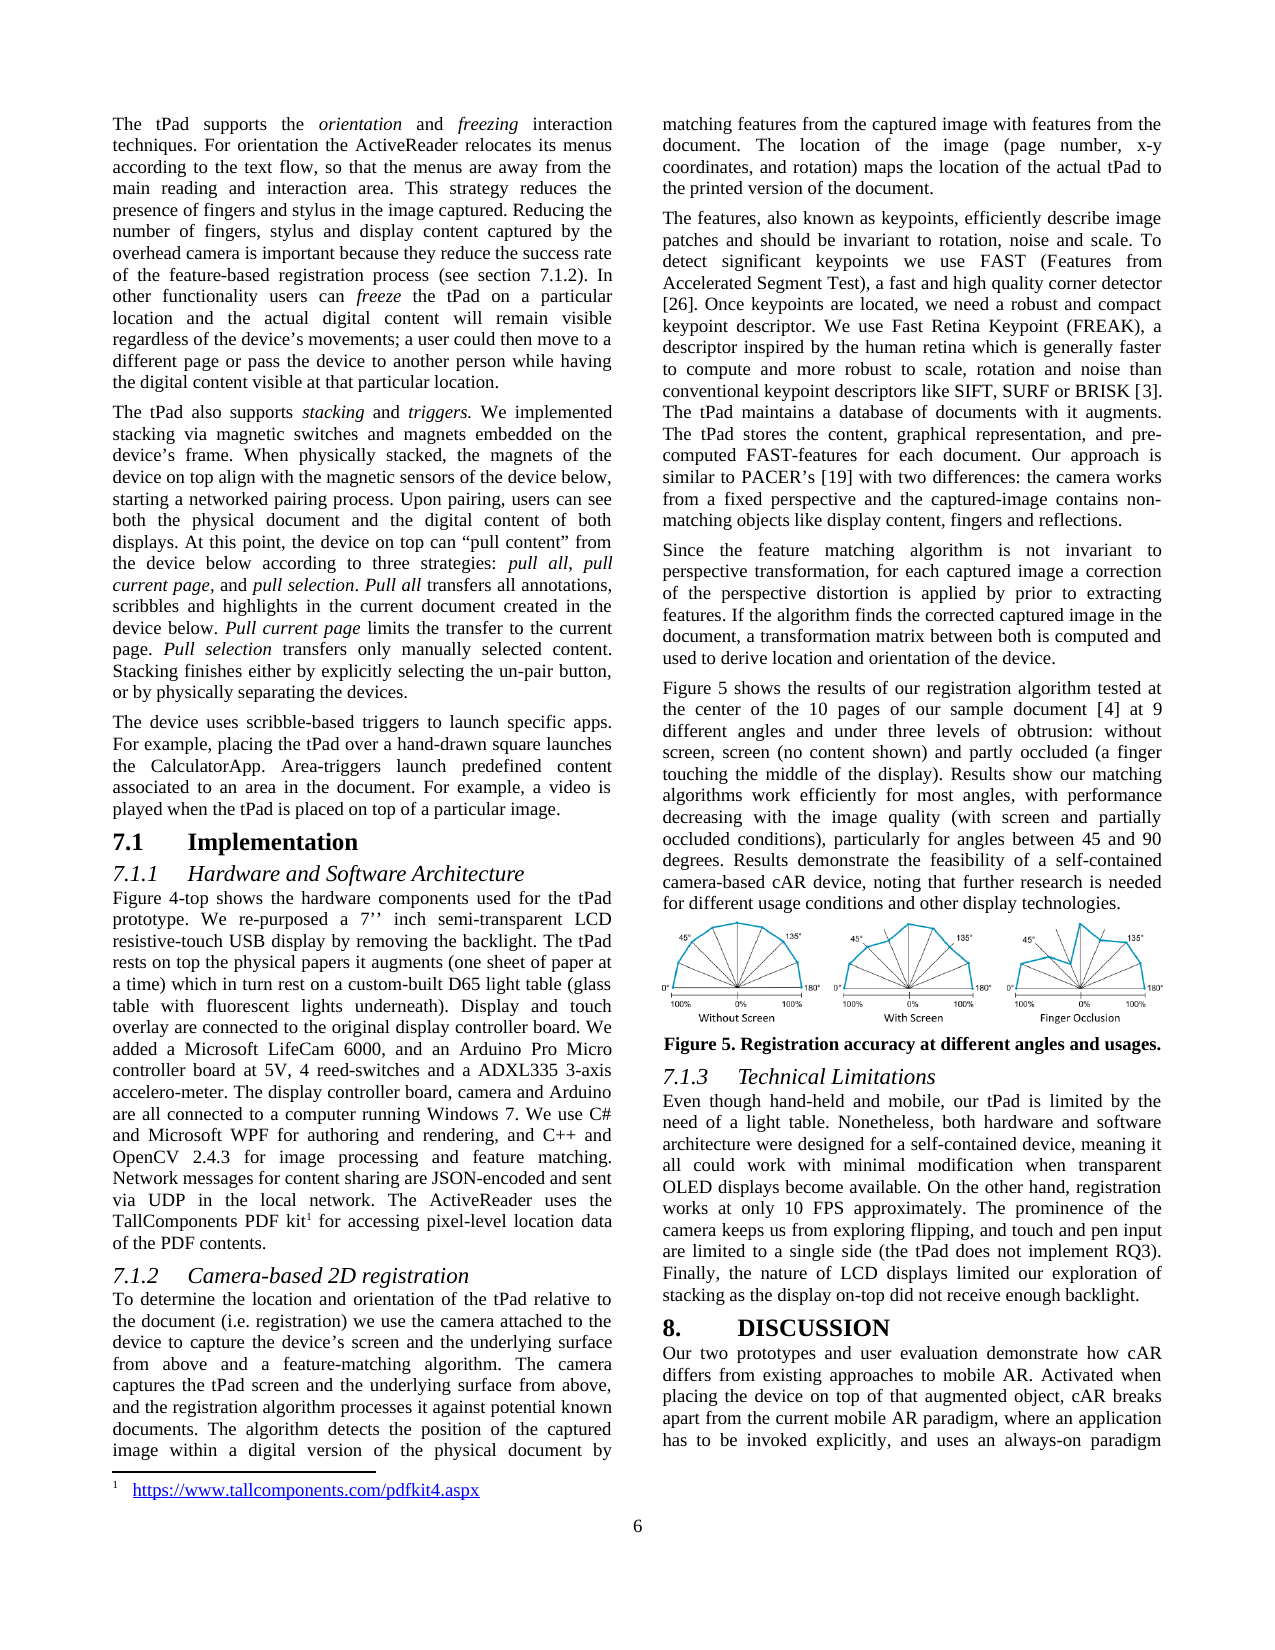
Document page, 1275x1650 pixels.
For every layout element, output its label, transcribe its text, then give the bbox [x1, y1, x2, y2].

subtitle Implementation [112, 827, 613, 856]
subtitle Hardware and Software Architecture [112, 860, 613, 887]
text Since the feature matching algorithm is not invariant to perspective transformation, for each captured image a correction of the perspective distortion is applied by prior to extracting features. If the algorithm finds the corrected captured image in the document, a transformation matrix between both is computed and used to derive location and orientation of the device. [662, 539, 1162, 668]
picture [662, 921, 1163, 1024]
text The tPad supports the orientation and freezing interaction techniques. For orientation the ActiveReader relocates its menus according to the text flow, so that the menus are away from the main reading and interaction area. This strategy reduces the presence of fingers and stylus in the image captured. Reducing the number of fingers, stylus and display content captured by the overhead camera is important because they reduce the success rate of the feature-based registration process (see section 7.1.2). In other functionality users can freeze the tPad on a particular location and the actual digital content will remain visible regardless of the device’s movements; a user could then move to a different page or pass the device to another person while having the digital content visible at that particular location. [112, 112, 613, 393]
text The tPad also supports stacking and triggers. We implemented stacking via magnetic switches and magnets embedded on the device’s frame. When physically stacked, the magnets of the device on top align with the magnetic sensors of the device below, starting a networked pairing process. Upon pairing, users can see both the physical document and the digital content of both displays. At this point, the device on top can “pull content” from the device below according to three strategies: pull all, pull current page, and pull selection. Pull all transfers all annotations, scribbles and highlights in the current document created in the device below. Pull current page limits the transfer to the current page. Pull selection transfers only manually selected content. Stacking finishes either by explicitly selecting the un-pair button, or by physically separating the devices. [112, 401, 613, 703]
text The features, also known as keypoints, efficiently describe image patches and should be invariant to rotation, noise and scale. To detect significant keypoints we use FAST (Features from Accelerated Segment Test), a fast and high quality corner detector [26]. Once keypoints are located, we need a robust and compact keypoint descriptor. We use Fast Retina Keypoint (FREAK), a descriptor inspired by the human retina which is generally faster to compute and more robust to scale, rotation and noise than conventional keypoint descriptors like SIFT, SURF or BRISK [3]. The tPad maintains a database of documents with it augments. The tPad stores the content, graphical representation, and pre-computed FAST-features for each document. Our approach is similar to PACER’s [19] with two differences: the camera works from a fixed perspective and the captured-image contains non-matching objects like display content, fingers and reflections. [662, 207, 1162, 531]
text Even though hand-held and mobile, our tPad is limited by the need of a light table. Nonetheless, both hardware and software architecture were designed for a self-contained device, meaning it all could work with minimal modification when transparent OLED displays become available. On the other hand, registration works at only 10 FPS approximately. The prominence of the camera keeps us from exploring flipping, and touch and pen input are limited to a single side (the tPad does not implement RQ3). Finally, the nature of LCD displays limited our exploration of stacking as the display on-top did not receive enough backlight. [662, 1089, 1162, 1305]
text To determine the location and orientation of the tPad relative to the document (i.e. registration) we use the camera attached to the device to capture the device’s screen and the underlying surface from above and a feature-matching algorithm. The camera captures the tPad screen and the underlying surface from above, and the registration algorithm processes it against potential known documents. The algorithm detects the position of the captured image within a digital version of the physical document by matching features from the captured image with features from the document. The location of the image (page number, x-y coordinates, and rotation) maps the location of the actual tPad to the printed version of the document. [112, 1288, 613, 1461]
subtitle DISCUSSION [662, 1313, 1162, 1342]
text The device uses scribble-based triggers to launch specific apps. For example, placing the tPad over a hand-drawn square launches the CalculatorApp. Area-triggers launch predefined content associated to an area in the document. For example, a video is played when the tPad is placed on top of a particular image. [112, 711, 613, 819]
subtitle Technical Limitations [662, 1063, 1162, 1089]
subtitle Camera-based 2D registration [112, 1262, 613, 1288]
text Figure 4-top shows the hardware components used for the tPad prototype. We re-purposed a 7’’ inch semi-transparent LCD resistive-touch USB display by removing the backlight. The tPad rests on top the physical papers it augments (one sheet of paper at a time) which in turn rest on a custom-built D65 light table (glass table with fluorescent lights underneath). Display and touch overlay are connected to the original display controller board. We added a Microsoft LifeCam 6000, and an Arduino Pro Micro controller board at 5V, 4 reed-switches and a ADXL335 3-axis accelero-meter. The display controller board, camera and Arduino are all connected to a computer running Windows 7. We use C# and Microsoft WPF for authoring and rendering, and C++ and OpenCV 2.4.3 for image processing and feature matching. Network messages for content sharing are JSON-encoded and sent via UDP in the local network. The ActiveReader uses the TallComponents PDF kit for accessing pixel-level location data of the PDF contents. [112, 887, 613, 1253]
text Figure 5 shows the results of our registration algorithm tested at the center of the 10 pages of our sample document [4] at 9 different angles and under three levels of obtrusion: without screen, screen (no content shown) and partly occluded (a finger touching the middle of the display). Results show our matching algorithms work efficiently for most angles, with performance decreasing with the image quality (with screen and partially occluded conditions), particularly for angles between 45 and 90 degrees. Results demonstrate the feasibility of a self-contained camera-based cAR device, noting that further research is needed for different usage conditions and other display technologies. [662, 677, 1162, 914]
